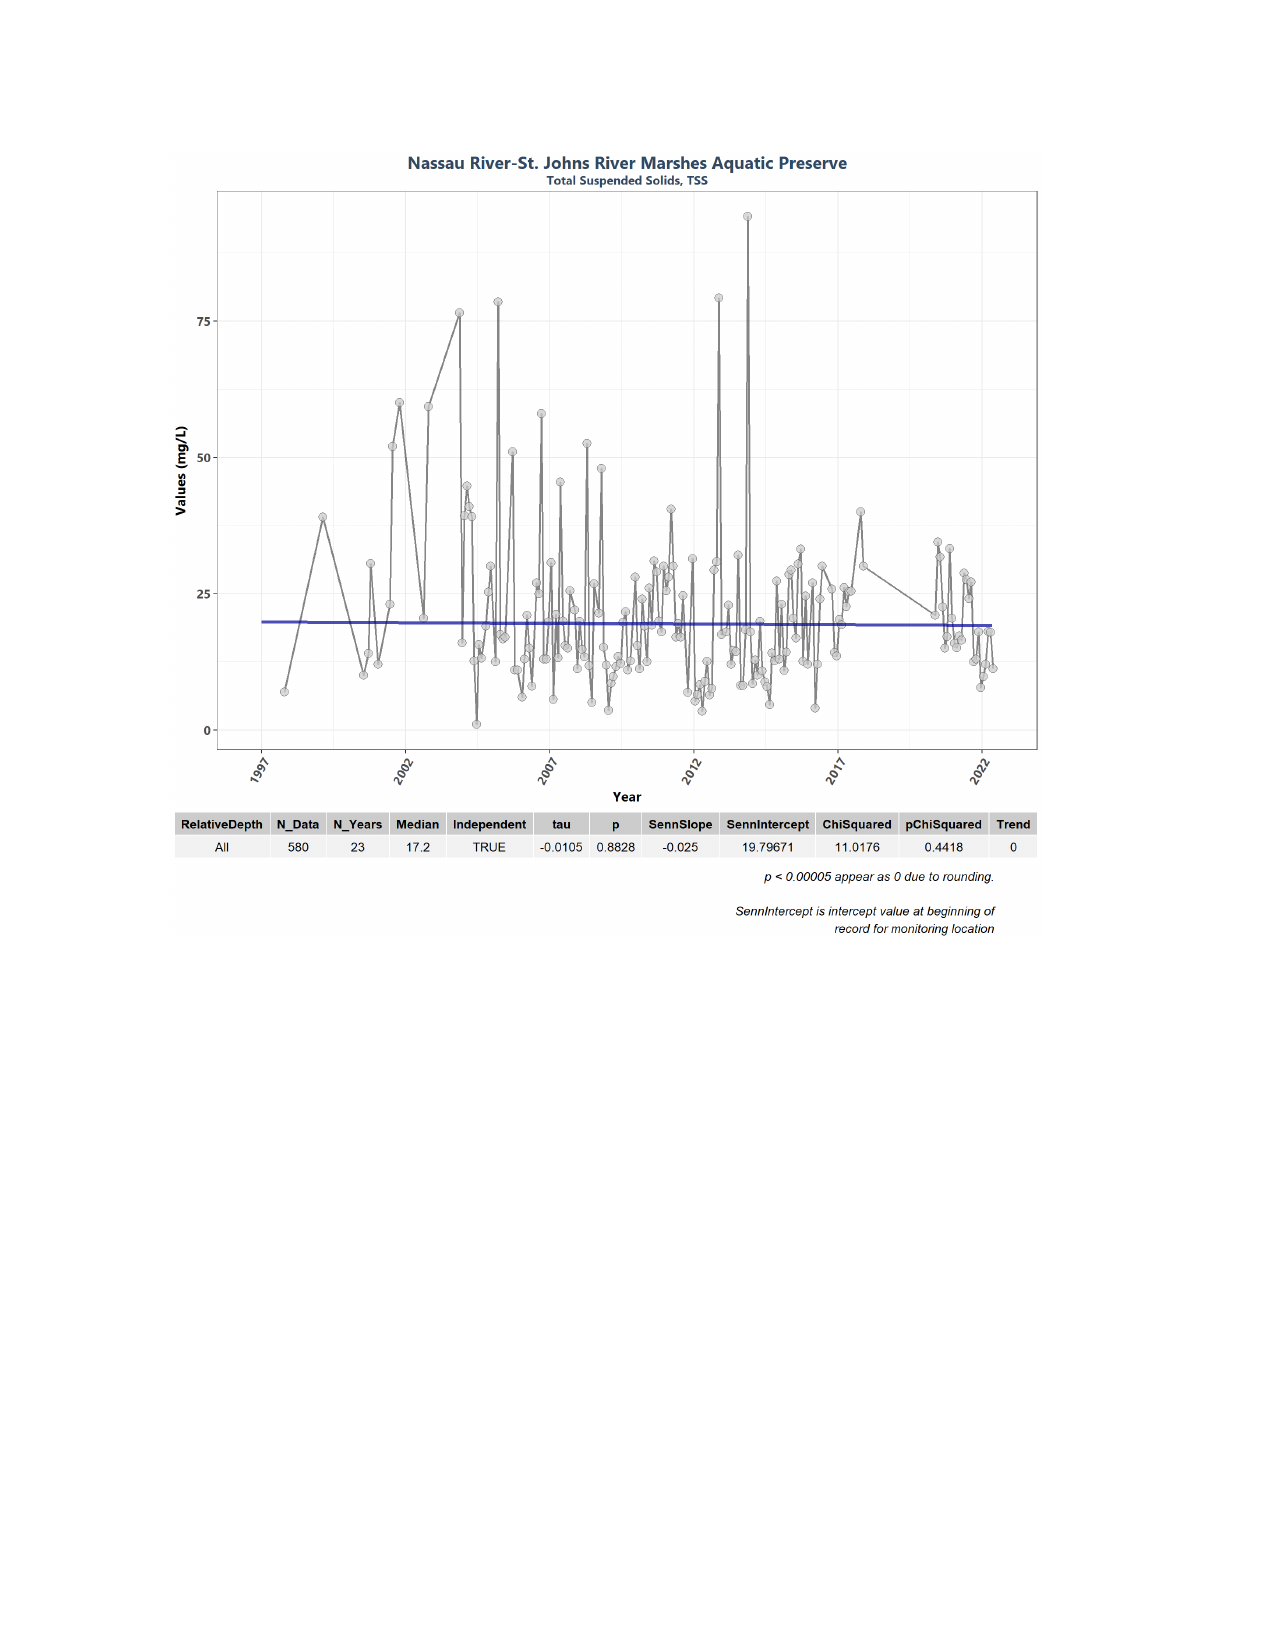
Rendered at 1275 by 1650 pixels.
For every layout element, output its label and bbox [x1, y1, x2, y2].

picture [168, 150, 1044, 938]
